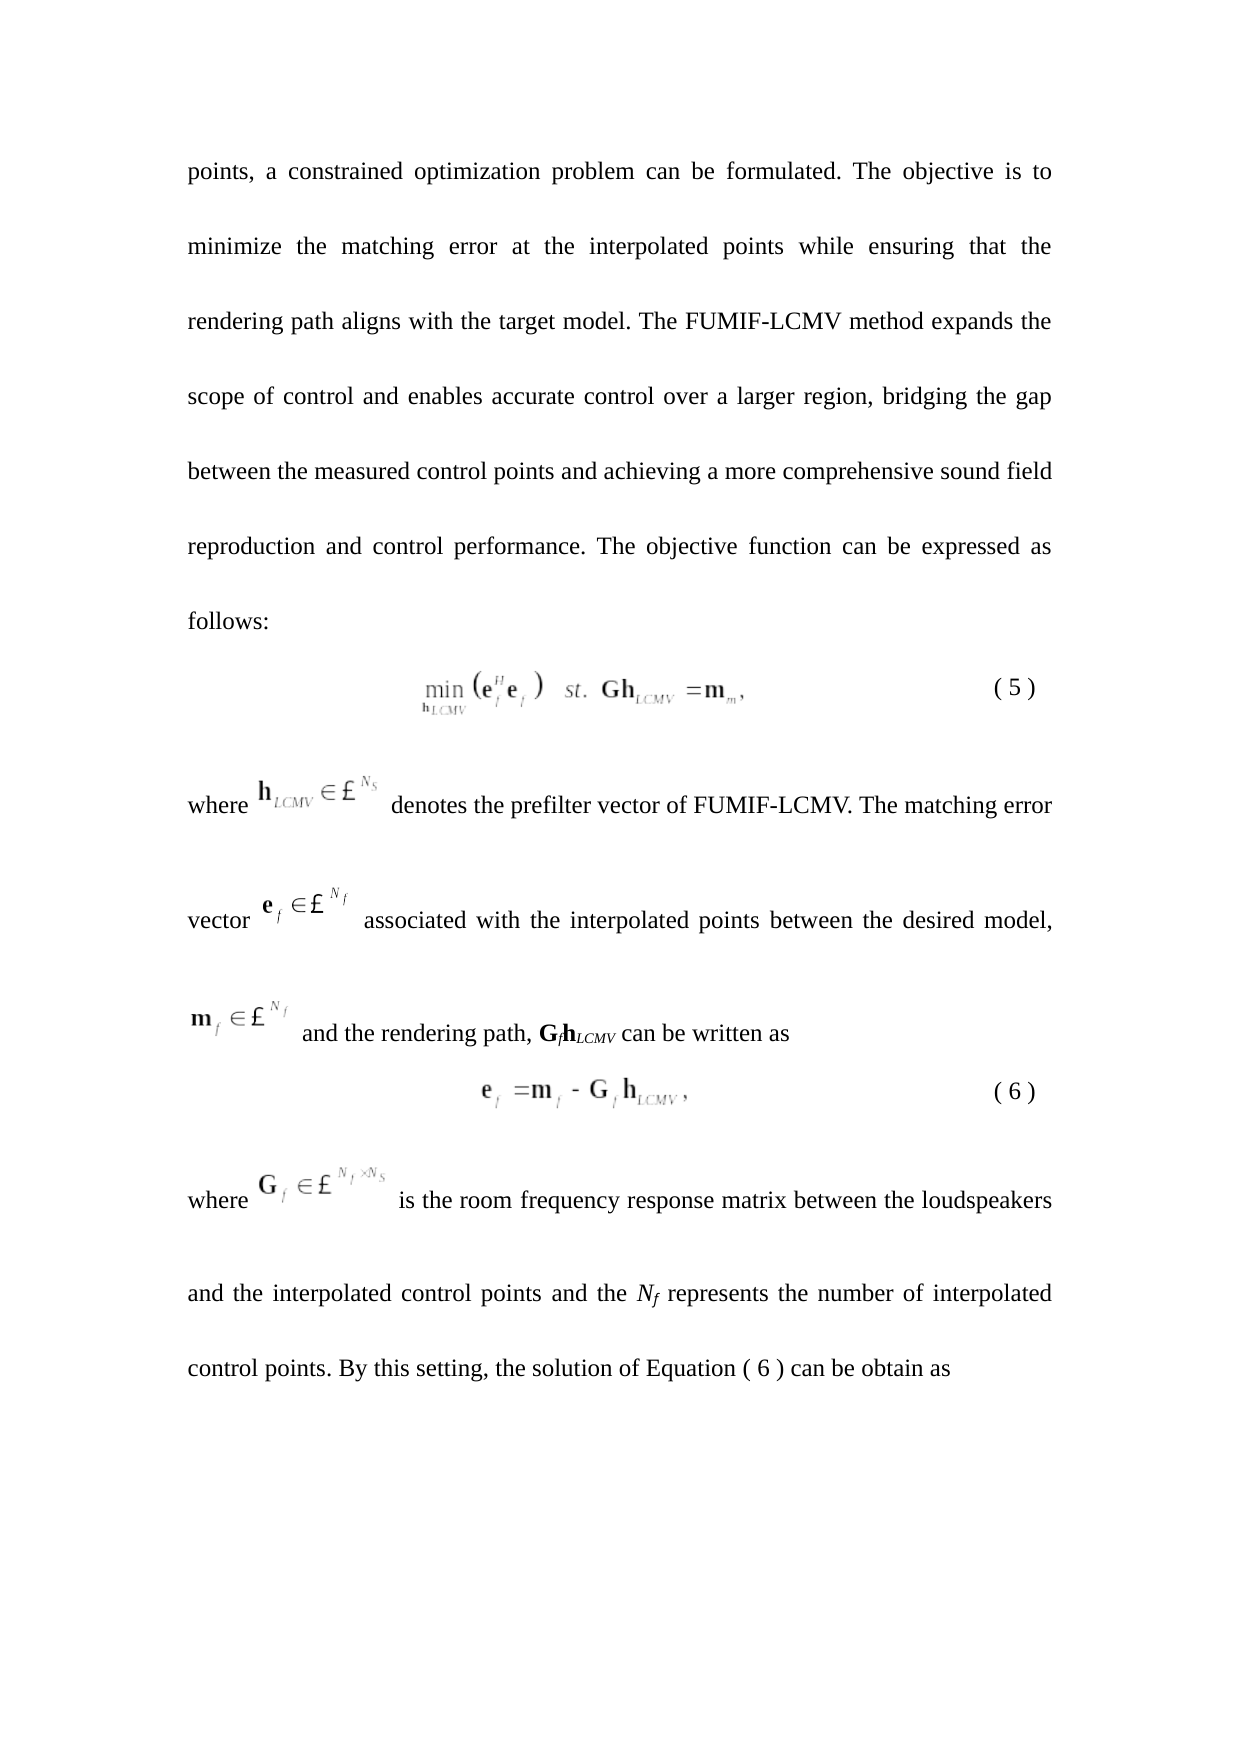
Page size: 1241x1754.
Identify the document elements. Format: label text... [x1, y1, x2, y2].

table_header [187, 668, 982, 757]
table_header ( 6 ) [983, 1072, 1075, 1161]
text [187, 152, 1053, 639]
table_header ( 5 ) [983, 668, 1075, 757]
text where denotes the prefilter vector of FUMIF-LCMV. The matching error vector associated with the interpolated points between the desired model, and the rendering path, GfhLCMV can be written as [187, 757, 1053, 1057]
text where is the room frequency response matrix between the loudspeakers and the interpolated control points and the Nf represents the number of interpolated control points. By this setting, the solution of Equation ( 6 ) can be obtain as [187, 1161, 1053, 1386]
table_header [187, 1072, 982, 1161]
